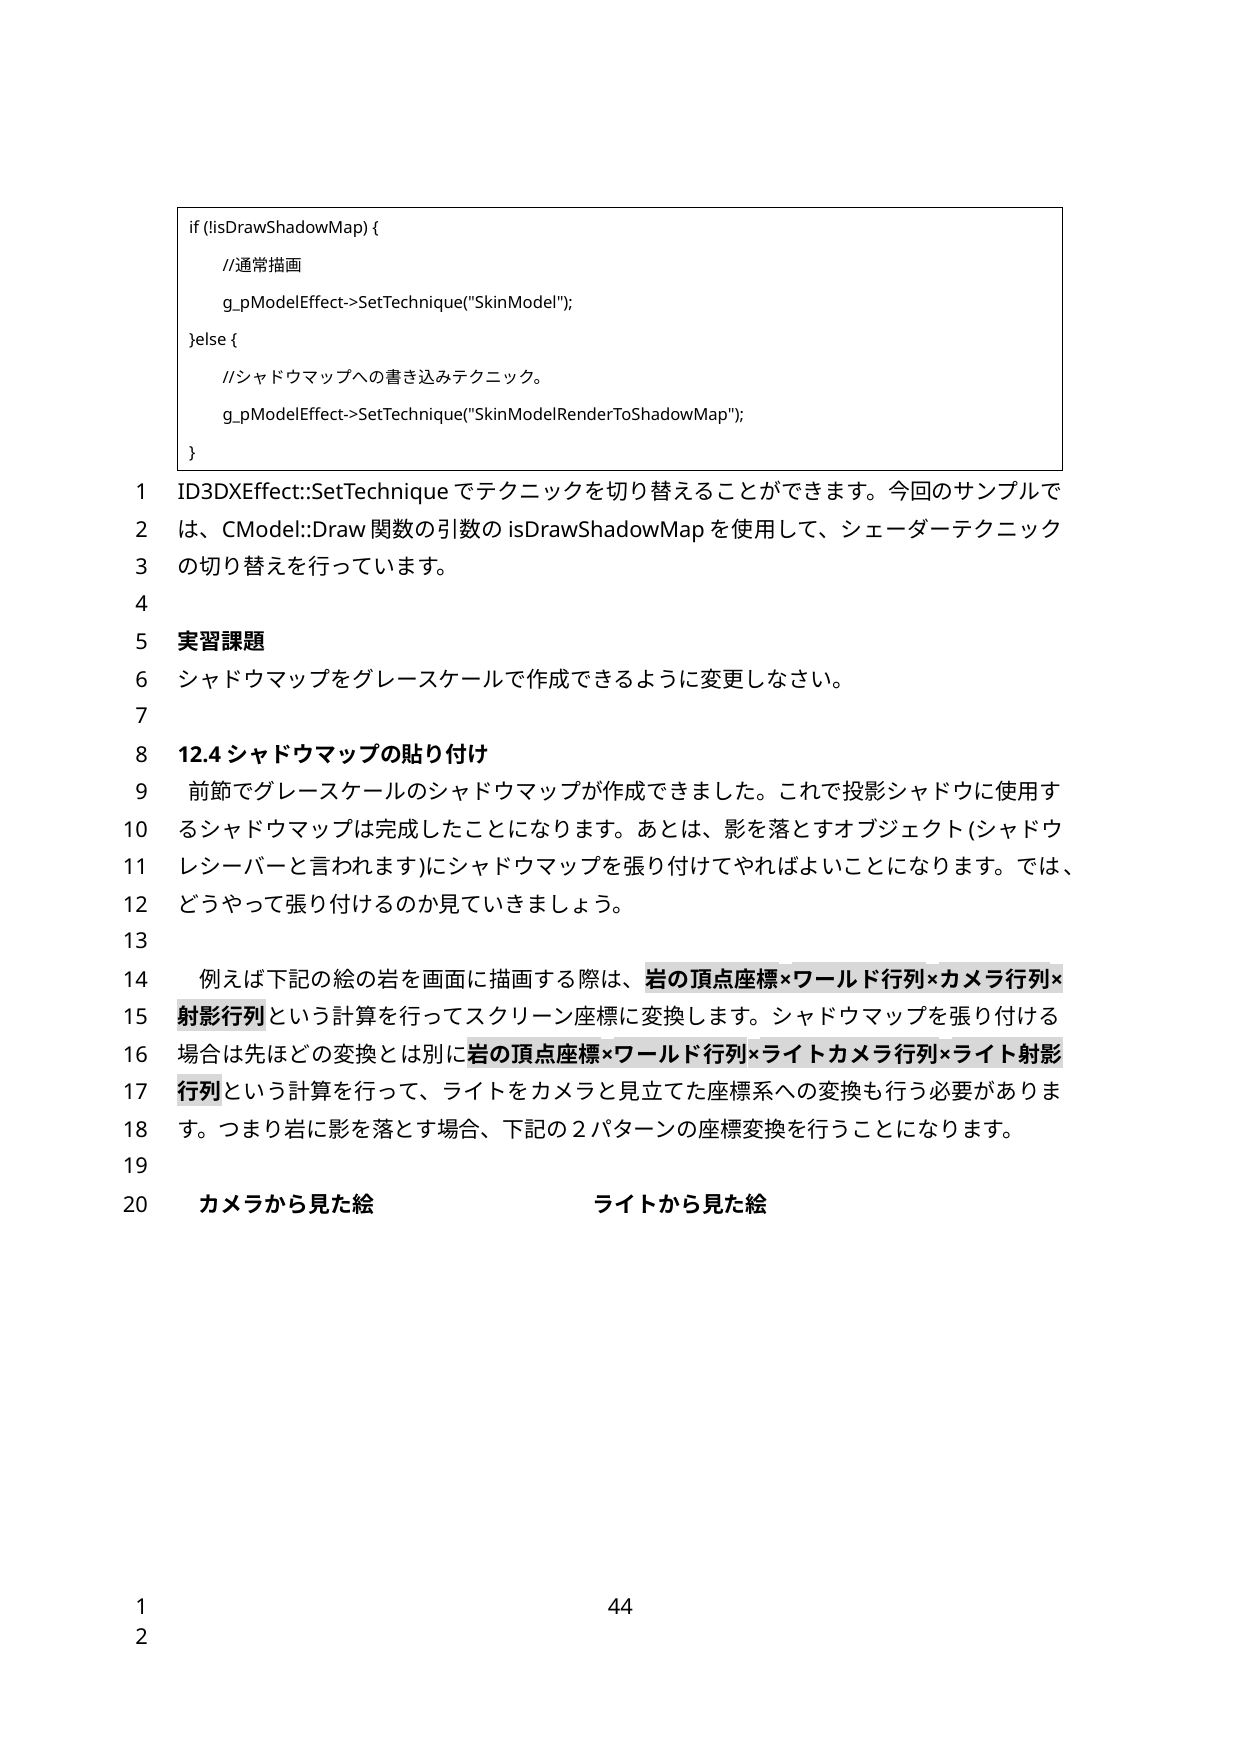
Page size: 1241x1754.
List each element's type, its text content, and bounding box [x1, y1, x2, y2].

text 12.4 シャドウマップの貼り付け [177, 734, 1063, 771]
text 前節でグレースケールのシャドウマップが作成できました。これで投影シャドウに使用するシャドウマップは完成したことになります。あとは、影を落とすオブジェクト(シャドウレシーバーと言われます)にシャドウマップを張り付けてやればよいことになります。では、どうやって張り付けるのか見ていきましょう。 [177, 771, 1063, 921]
text シャドウマップをグレースケールで作成できるように変更しなさい。 [177, 659, 1063, 696]
text ID3DXEffect::SetTechniqueでテクニックを切り替えることができます。今回のサンプルでは、CModel::Draw関数の引数のisDrawShadowMapを使用して、シェーダーテクニックの切り替えを行っています。 [177, 471, 1063, 584]
text カメラから見た絵 ライトから見た絵 [177, 1184, 1063, 1221]
text 例えば下記の絵の岩を画面に描画する際は、岩の頂点座標×ワールド行列×カメラ行列×射影行列という計算を行ってスクリーン座標に変換します。シャドウマップを張り付ける場合は先ほどの変換とは別に岩の頂点座標×ワールド行列×ライトカメラ行列×ライト射影行列という計算を行って、ライトをカメラと見立てた座標系への変換も行う必要があります。つまり岩に影を落とす場合、下記の２パターンの座標変換を行うことになります。 [177, 959, 1063, 1146]
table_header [178, 208, 1062, 470]
text 実習課題 [177, 621, 1063, 659]
